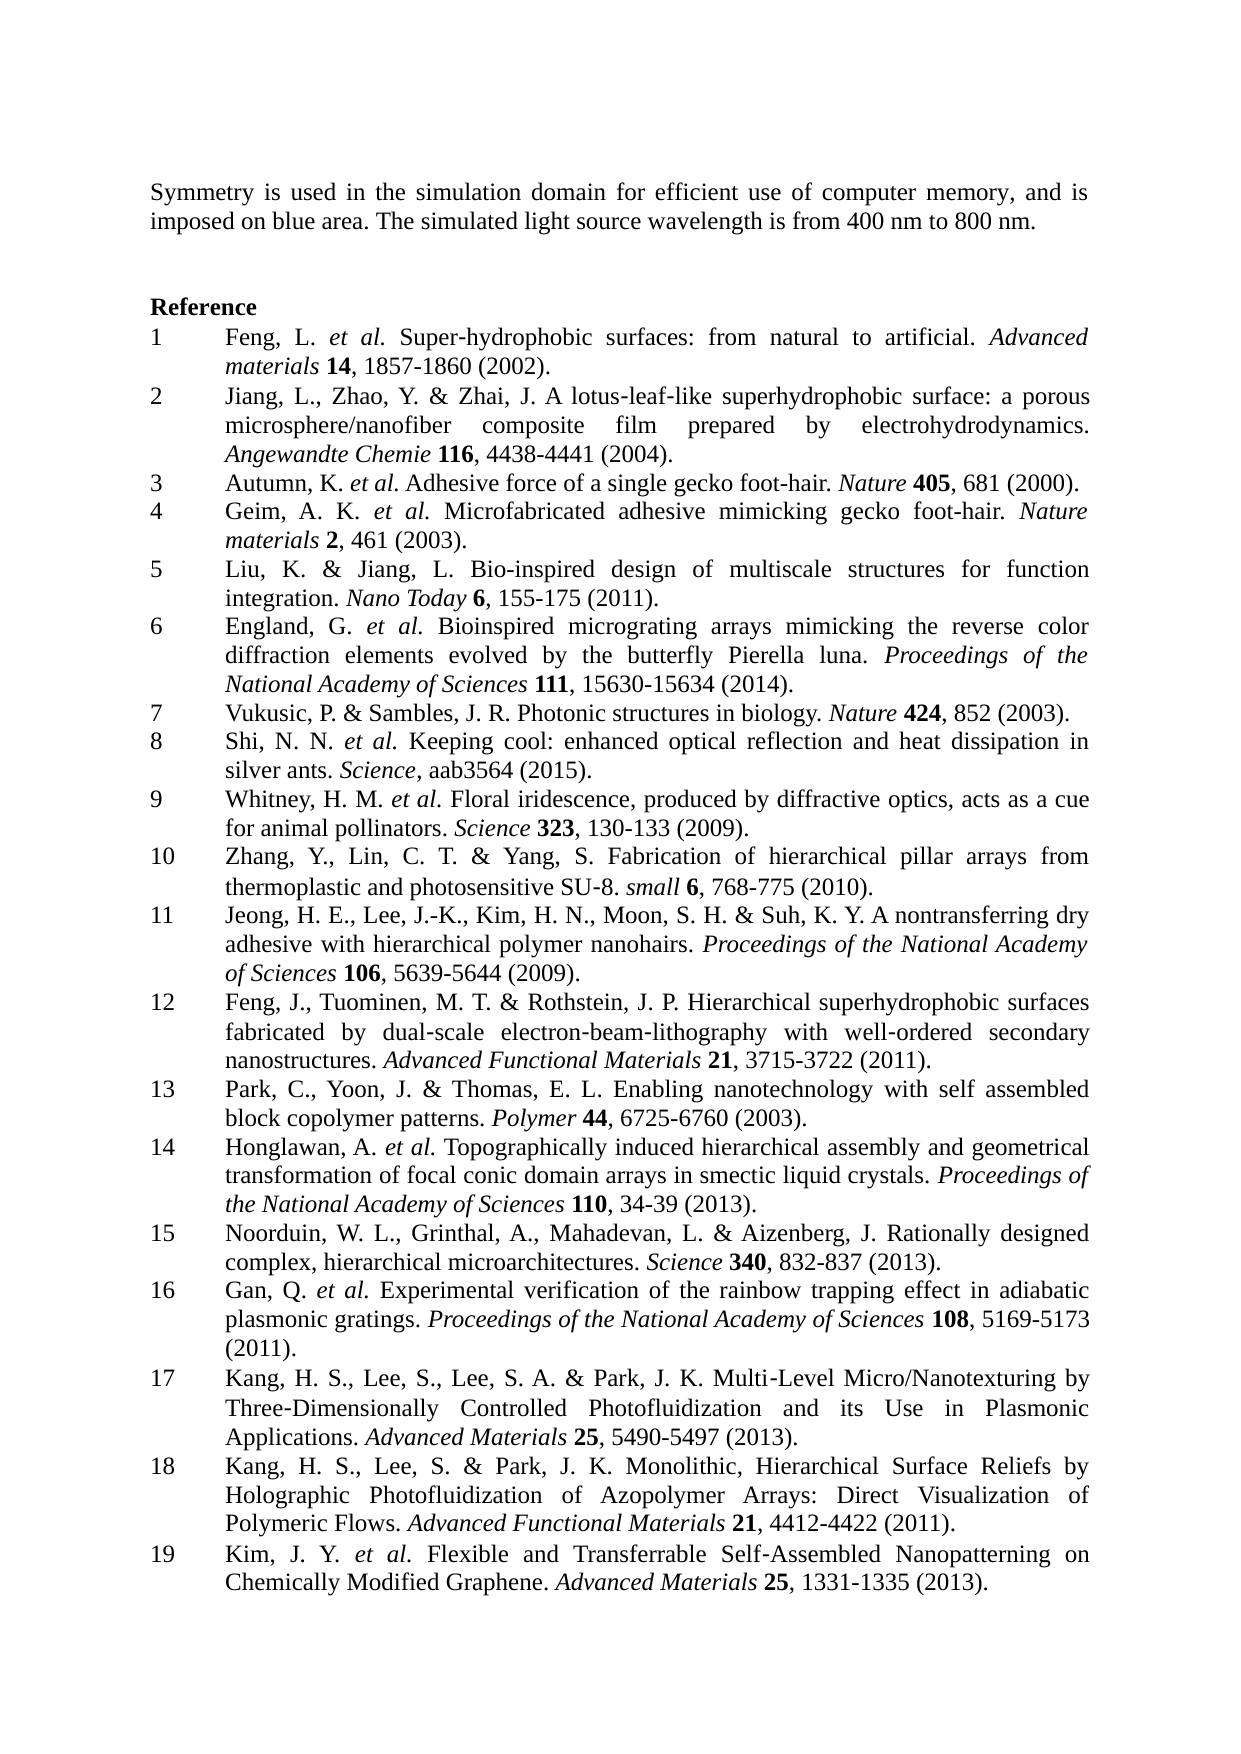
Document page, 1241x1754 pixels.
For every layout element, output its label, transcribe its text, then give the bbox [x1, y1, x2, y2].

text 11 Jeong, H. E., Lee, J.-K., Kim, H. N., Moon, S. H. & Suh, K. Y. A nontransferring dry adhesive with hierarchical polymer nanohairs. Proceedings of the National Academy of Sciences 106, 5639-5644 (2009). [150, 900, 1090, 987]
text 19 Kim, J. Y. et al. Flexible and Transferrable Self‐Assembled Nanopatterning on Chemically Modified Graphene. Advanced Materials 25, 1331-1335 (2013). [150, 1537, 1090, 1596]
text 2 Jiang, L., Zhao, Y. & Zhai, J. A lotus‐leaf‐like superhydrophobic surface: a porous microsphere/nanofiber composite film prepared by electrohydrodynamics. Angewandte Chemie 116, 4438-4441 (2004). [150, 380, 1090, 468]
text 14 Honglawan, A. et al. Topographically induced hierarchical assembly and geometrical transformation of focal conic domain arrays in smectic liquid crystals. Proceedings of the National Academy of Sciences 110, 34-39 (2013). [150, 1132, 1090, 1218]
text 15 Noorduin, W. L., Grinthal, A., Mahadevan, L. & Aizenberg, J. Rationally designed complex, hierarchical microarchitectures. Science 340, 832-837 (2013). [150, 1218, 1090, 1276]
text Reference [150, 292, 1090, 321]
text 5 Liu, K. & Jiang, L. Bio-inspired design of multiscale structures for function integration. Nano Today 6, 155-175 (2011). [150, 554, 1090, 611]
text 16 Gan, Q. et al. Experimental verification of the rainbow trapping effect in adiabatic plasmonic gratings. Proceedings of the National Academy of Sciences 108, 5169-5173 (2011). [150, 1276, 1090, 1362]
text 6 England, G. et al. Bioinspired micrograting arrays mimicking the reverse color diffraction elements evolved by the butterfly Pierella luna. Proceedings of the National Academy of Sciences 111, 15630-15634 (2014). [150, 611, 1090, 698]
text 13 Park, C., Yoon, J. & Thomas, E. L. Enabling nanotechnology with self assembled block copolymer patterns. Polymer 44, 6725-6760 (2003). [150, 1074, 1090, 1132]
text 10 Zhang, Y., Lin, C. T. & Yang, S. Fabrication of hierarchical pillar arrays from thermoplastic and photosensitive SU‐8. small 6, 768-775 (2010). [150, 841, 1090, 900]
text 4 Geim, A. K. et al. Microfabricated adhesive mimicking gecko foot-hair. Nature materials 2, 461 (2003). [150, 496, 1090, 554]
text 7 Vukusic, P. & Sambles, J. R. Photonic structures in biology. Nature 424, 852 (2003). [150, 698, 1090, 726]
text 17 Kang, H. S., Lee, S., Lee, S. A. & Park, J. K. Multi‐Level Micro/Nanotexturing by Three‐Dimensionally Controlled Photofluidization and its Use in Plasmonic Applications. Advanced Materials 25, 5490-5497 (2013). [150, 1362, 1090, 1451]
text 18 Kang, H. S., Lee, S. & Park, J. K. Monolithic, Hierarchical Surface Reliefs by Holographic Photofluidization of Azopolymer Arrays: Direct Visualization of Polymeric Flows. Advanced Functional Materials 21, 4412-4422 (2011). [150, 1451, 1090, 1537]
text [150, 177, 1090, 235]
text 9 Whitney, H. M. et al. Floral iridescence, produced by diffractive optics, acts as a cue for animal pollinators. Science 323, 130-133 (2009). [150, 784, 1090, 841]
text 12 Feng, J., Tuominen, M. T. & Rothstein, J. P. Hierarchical superhydrophobic surfaces fabricated by dual‐scale electron‐beam‐lithography with well‐ordered secondary nanostructures. Advanced Functional Materials 21, 3715-3722 (2011). [150, 987, 1090, 1074]
text 8 Shi, N. N. et al. Keeping cool: enhanced optical reflection and heat dissipation in silver ants. Science, aab3564 (2015). [150, 726, 1090, 784]
text 1 Feng, L. et al. Super‐hydrophobic surfaces: from natural to artificial. Advanced materials 14, 1857-1860 (2002). [150, 321, 1090, 380]
text 3 Autumn, K. et al. Adhesive force of a single gecko foot-hair. Nature 405, 681 (2000). [150, 468, 1090, 496]
